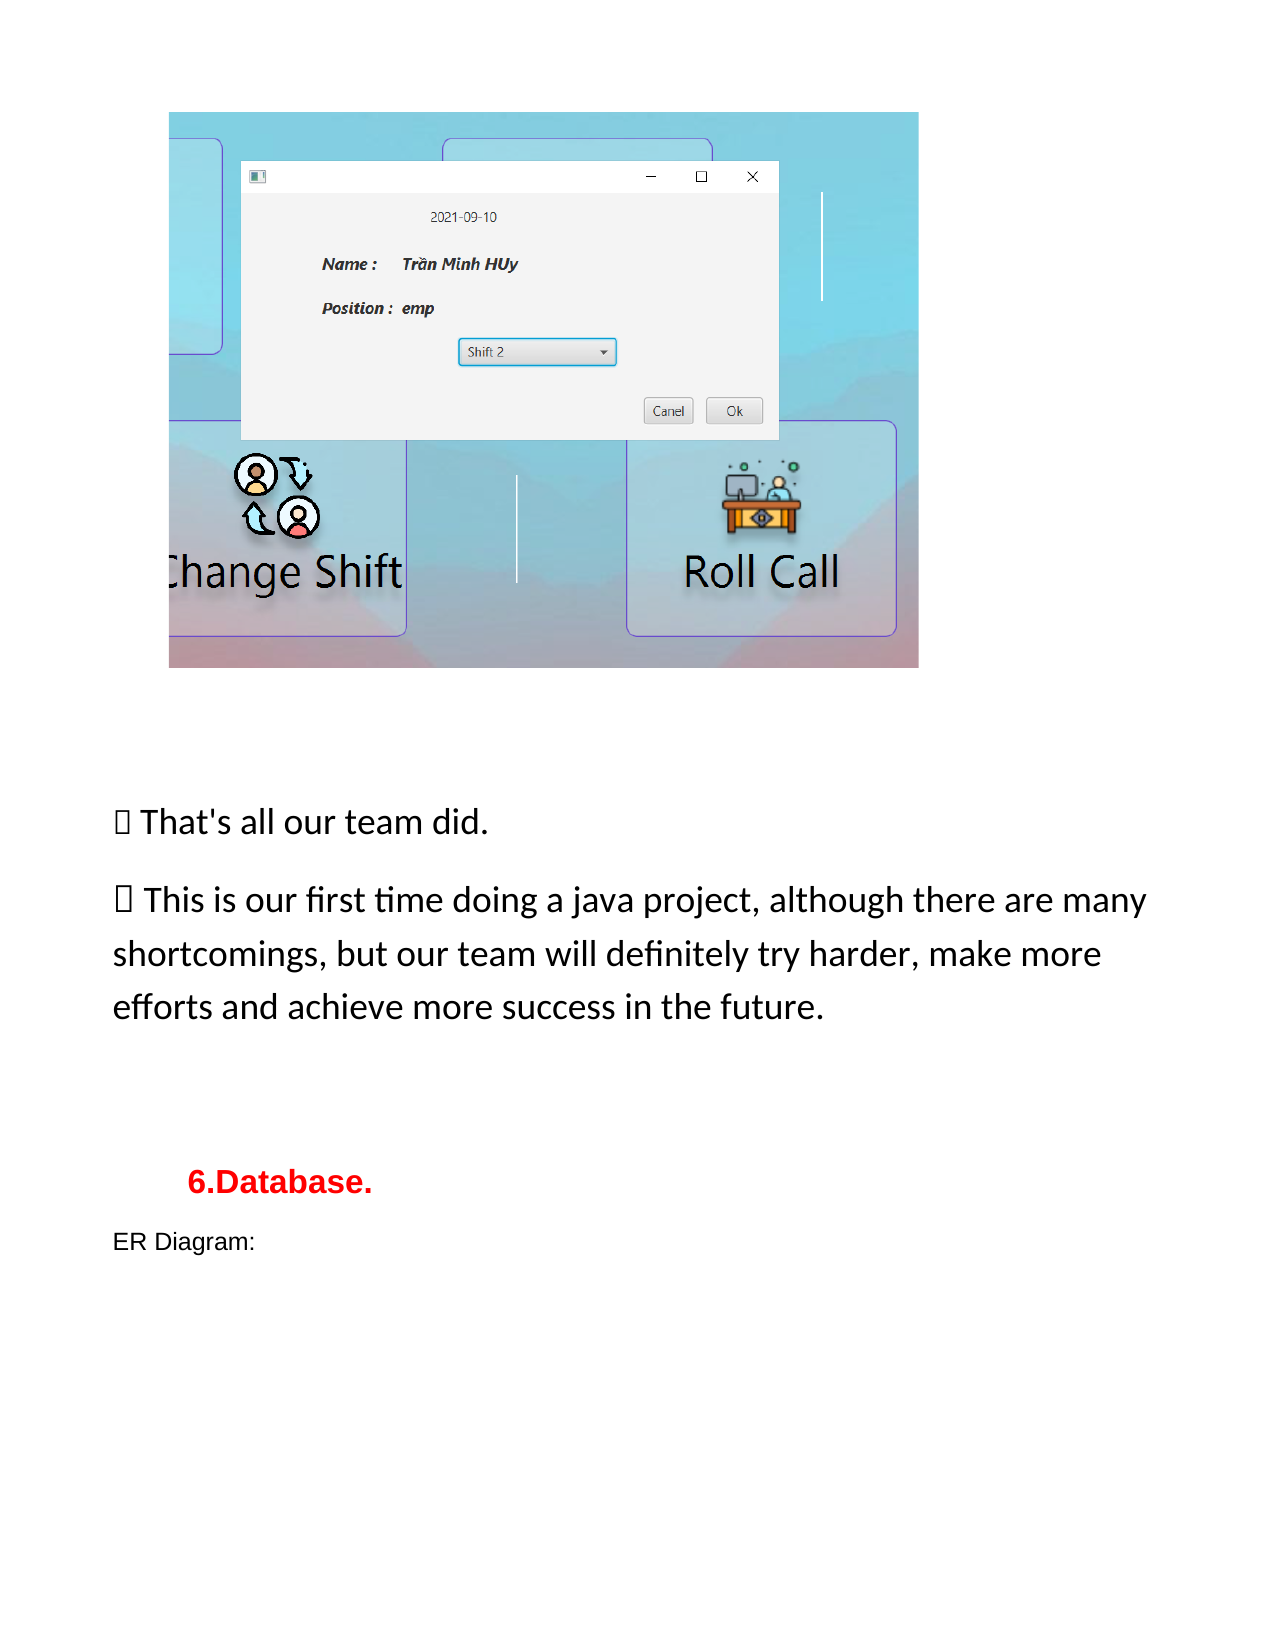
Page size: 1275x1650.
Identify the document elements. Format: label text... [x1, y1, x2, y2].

text  That's all our team did. [112, 798, 1162, 844]
text 6.Database. [187, 1162, 1162, 1201]
text ER Diagram: [112, 1227, 1162, 1256]
text  This is our first time doing a java project, although there are many shortcomings, but our team will definitely try harder, make more efforts and achieve more success in the future. [112, 872, 1162, 1029]
